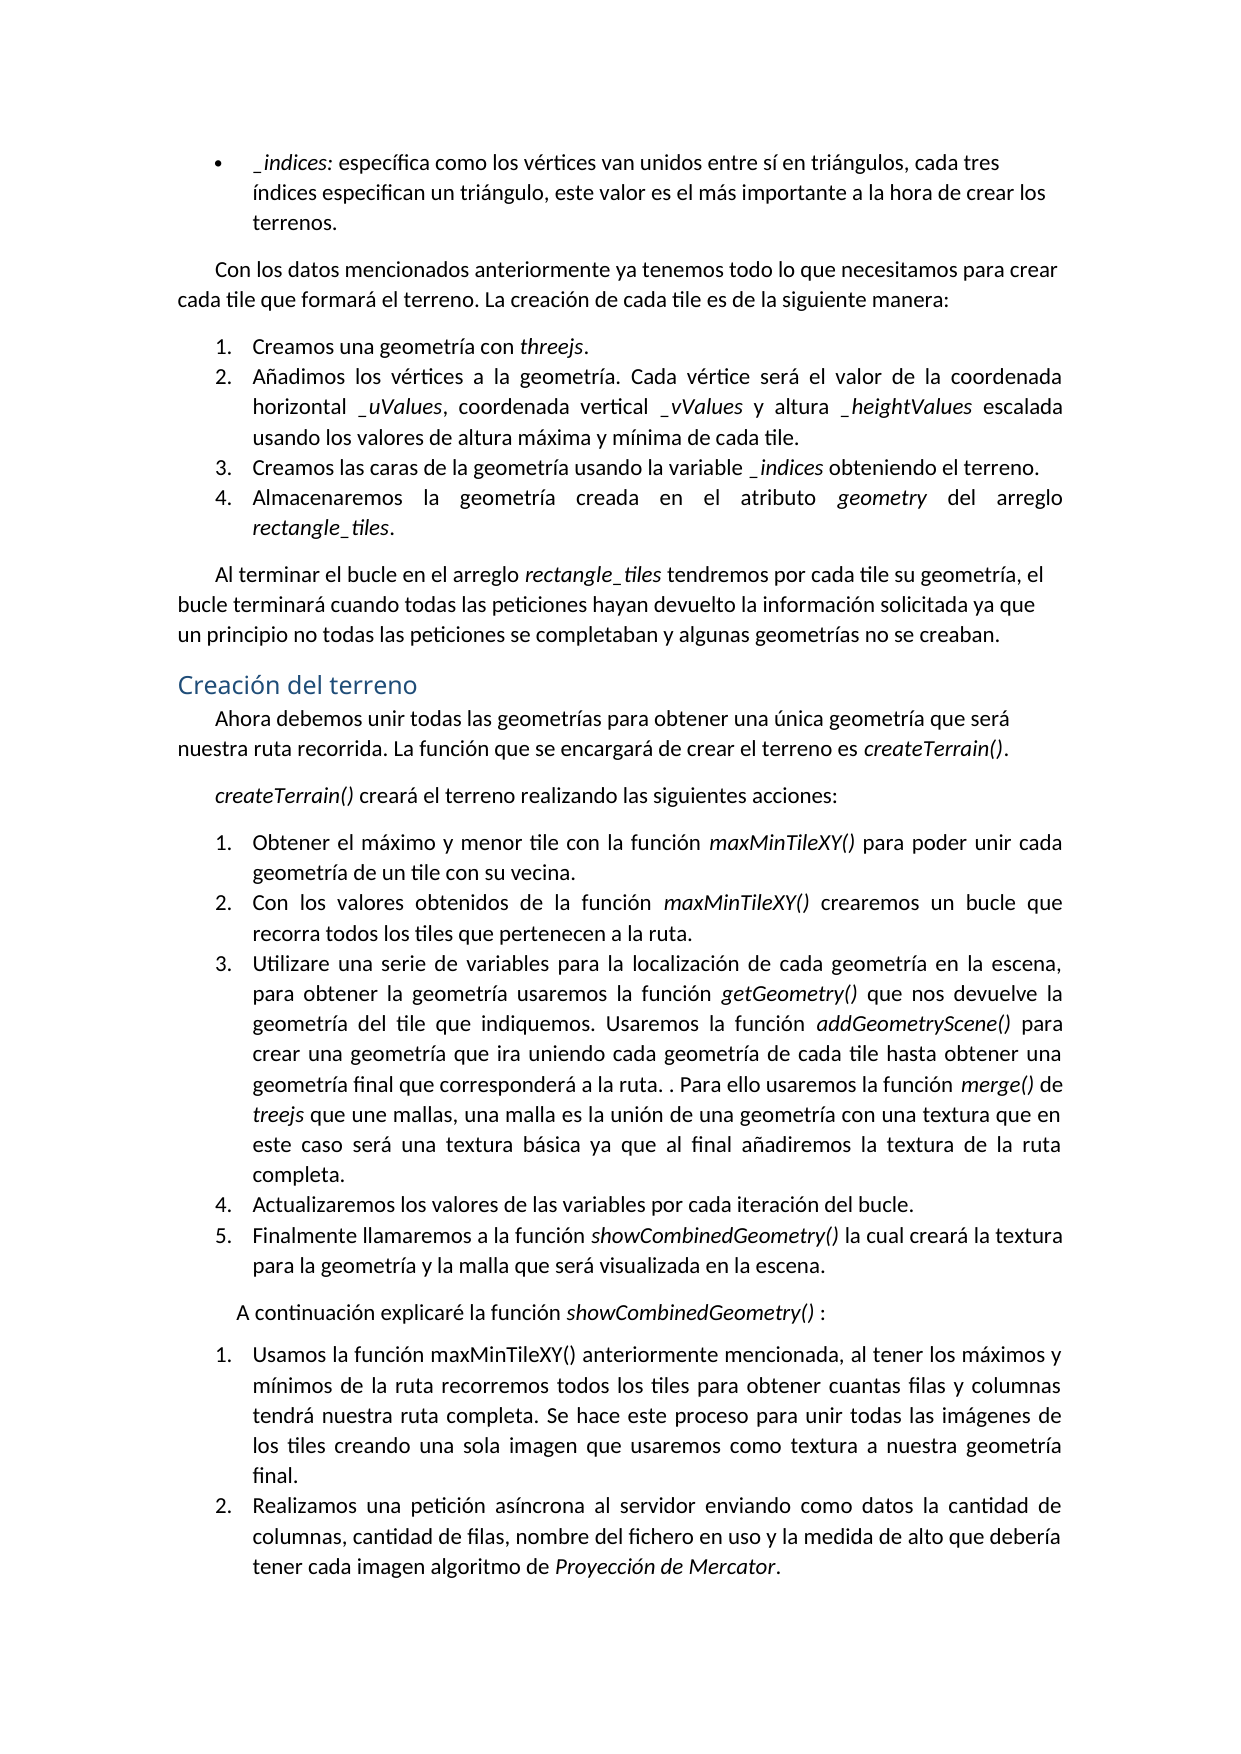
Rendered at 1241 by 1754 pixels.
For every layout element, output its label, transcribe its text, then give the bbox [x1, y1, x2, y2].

list Almacenaremos la geometría creada en el atributo geometry del arreglo rectangle_tiles. [215, 483, 1063, 541]
text Con los datos mencionados anteriormente ya tenemos todo lo que necesitamos para crear cada tile que formará el terreno. La creación de cada tile es de la siguiente manera: [177, 255, 1063, 313]
list Creamos una geometría con threejs. [215, 332, 1063, 360]
list Realizamos una petición asíncrona al servidor enviando como datos la cantidad de columnas, cantidad de filas, nombre del fichero en uso y la medida de alto que debería tener cada imagen algoritmo de Proyección de Mercator. [215, 1492, 1063, 1580]
list Utilizare una serie de variables para la localización de cada geometría en la escena, para obtener la geometría usaremos la función getGeometry() que nos devuelve la geometría del tile que indiquemos. Usaremos la función addGeometryScene() para crear una geometría que ira uniendo cada geometría de cada tile hasta obtener una geometría final que corresponderá a la ruta. . Para ello usaremos la función merge() de treejs que une mallas, una malla es la unión de una geometría con una textura que en este caso será una textura básica ya que al final añadiremos la textura de la ruta completa. [215, 949, 1063, 1188]
list Usamos la función maxMinTileXY() anteriormente mencionada, al tener los máximos y mínimos de la ruta recorremos todos los tiles para obtener cuantas filas y columnas tendrá nuestra ruta completa. Se hace este proceso para unir todas las imágenes de los tiles creando una sola imagen que usaremos como textura a nuestra geometría final. [215, 1341, 1063, 1489]
list Finalmente llamaremos a la función showCombinedGeometry() la cual creará la textura para la geometría y la malla que será visualizada en la escena. [215, 1221, 1063, 1279]
list Creamos las caras de la geometría usando la variable _indices obteniendo el terreno. [215, 453, 1063, 481]
list A continuación explicaré la función showCombinedGeometry() : [236, 1298, 1063, 1326]
list Obtener el máximo y menor tile con la función maxMinTileXY() para poder unir cada geometría de un tile con su vecina. [215, 828, 1063, 886]
text Ahora debemos unir todas las geometrías para obtener una única geometría que será nuestra ruta recorrida. La función que se encargará de crear el terreno es createTerrain(). [177, 704, 1063, 762]
list Añadimos los vértices a la geometría. Cada vértice será el valor de la coordenada horizontal _uValues, coordenada vertical _vValues y altura _heightValues escalada usando los valores de altura máxima y mínima de cada tile. [215, 362, 1063, 451]
text createTerrain() creará el terreno realizando las siguientes acciones: [177, 781, 1063, 809]
subtitle Creación del terreno [177, 667, 1063, 701]
text Al terminar el bucle en el arreglo rectangle_tiles tendremos por cada tile su geometría, el bucle terminará cuando todas las peticiones hayan devuelto la información solicitada ya que un principio no todas las peticiones se completaban y algunas geometrías no se creaban. [177, 560, 1063, 648]
list _indices: específica como los vértices van unidos entre sí en triángulos, cada tres índices especifican un triángulo, este valor es el más importante a la hora de crear los terrenos. [215, 148, 1063, 236]
list Actualizaremos los valores de las variables por cada iteración del bucle. [215, 1191, 1063, 1219]
list Con los valores obtenidos de la función maxMinTileXY() crearemos un bucle que recorra todos los tiles que pertenecen a la ruta. [215, 888, 1063, 947]
